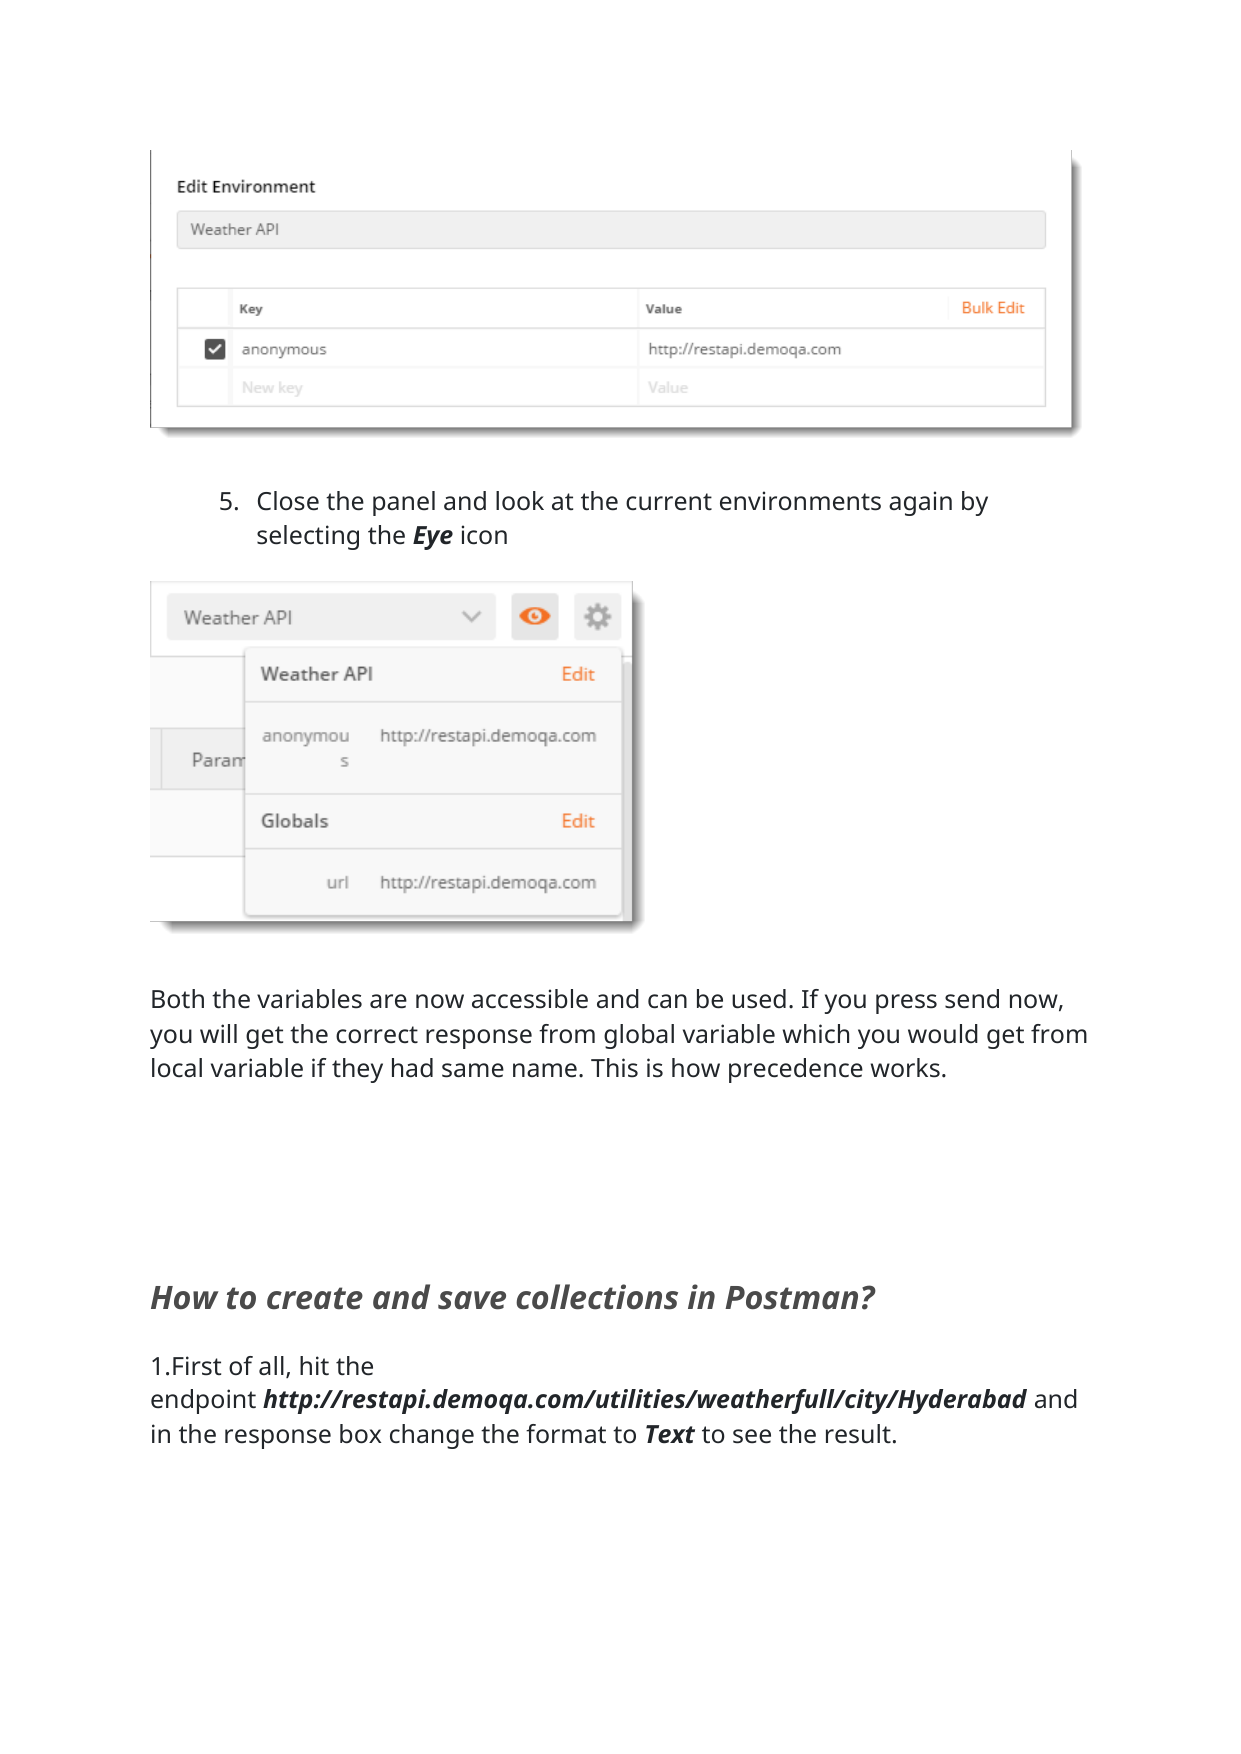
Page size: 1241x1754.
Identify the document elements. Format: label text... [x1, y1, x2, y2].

text 1.First of all, hit the endpoint http://restapi.demoqa.com/utilities/weatherfull/city/Hyderabad and in the response box change the format to Text to see the result. [150, 1348, 1090, 1450]
list Close the panel and look at the current environments again by selecting the Eye icon [219, 484, 1090, 552]
text Both the variables are now accessible and can be used. If you press send now, you will get the correct response from global variable which you would get from local variable if they had same name. This is how precedence works. [150, 982, 1090, 1084]
subtitle How to create and save collections in Postman? [150, 1275, 1090, 1319]
picture [150, 150, 1091, 447]
picture [150, 581, 656, 945]
